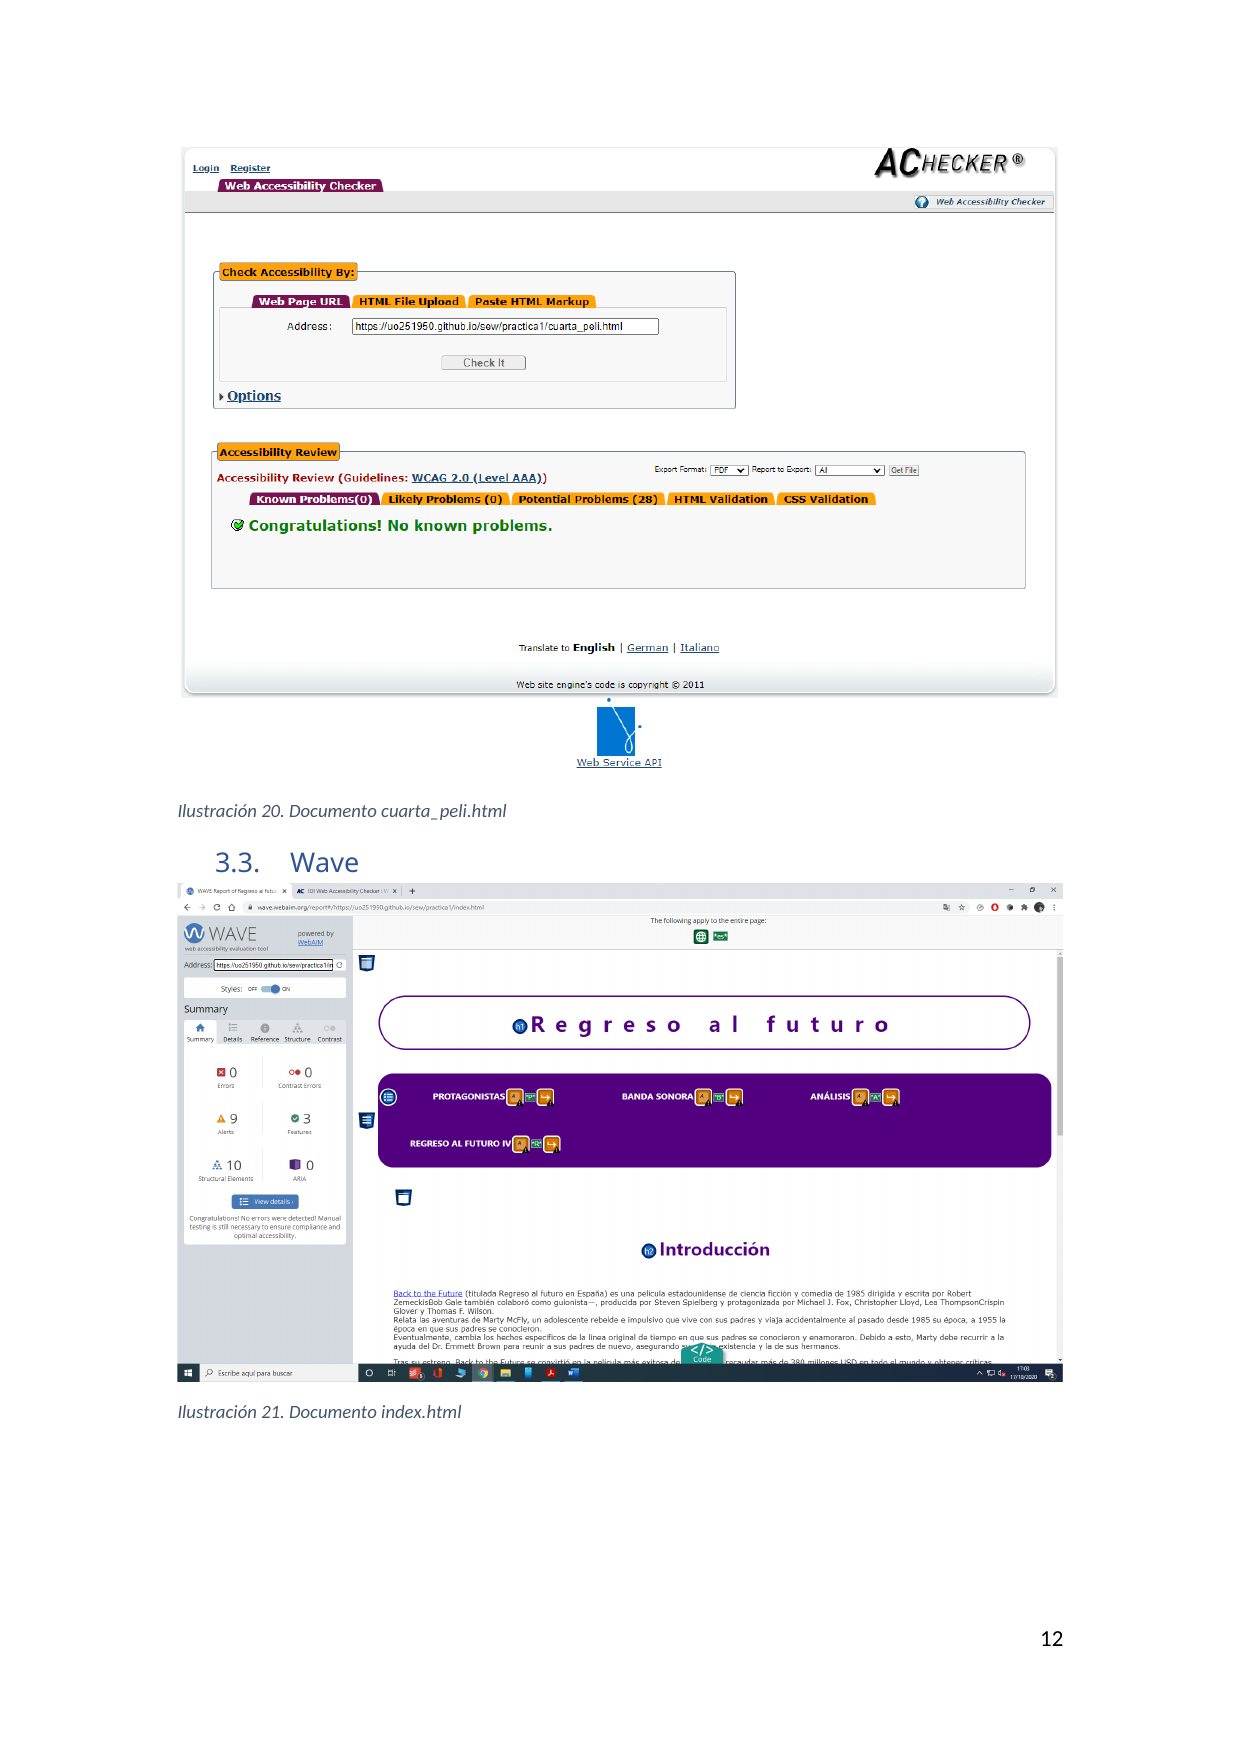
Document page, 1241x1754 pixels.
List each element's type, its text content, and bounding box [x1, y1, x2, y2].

picture [177, 883, 1063, 1382]
text Ilustración 21. Documento index.html [177, 1400, 1063, 1423]
subtitle Wave [215, 843, 1063, 880]
text Ilustración 20. Documento cuarta_peli.html [177, 799, 1063, 822]
picture [177, 147, 1063, 781]
